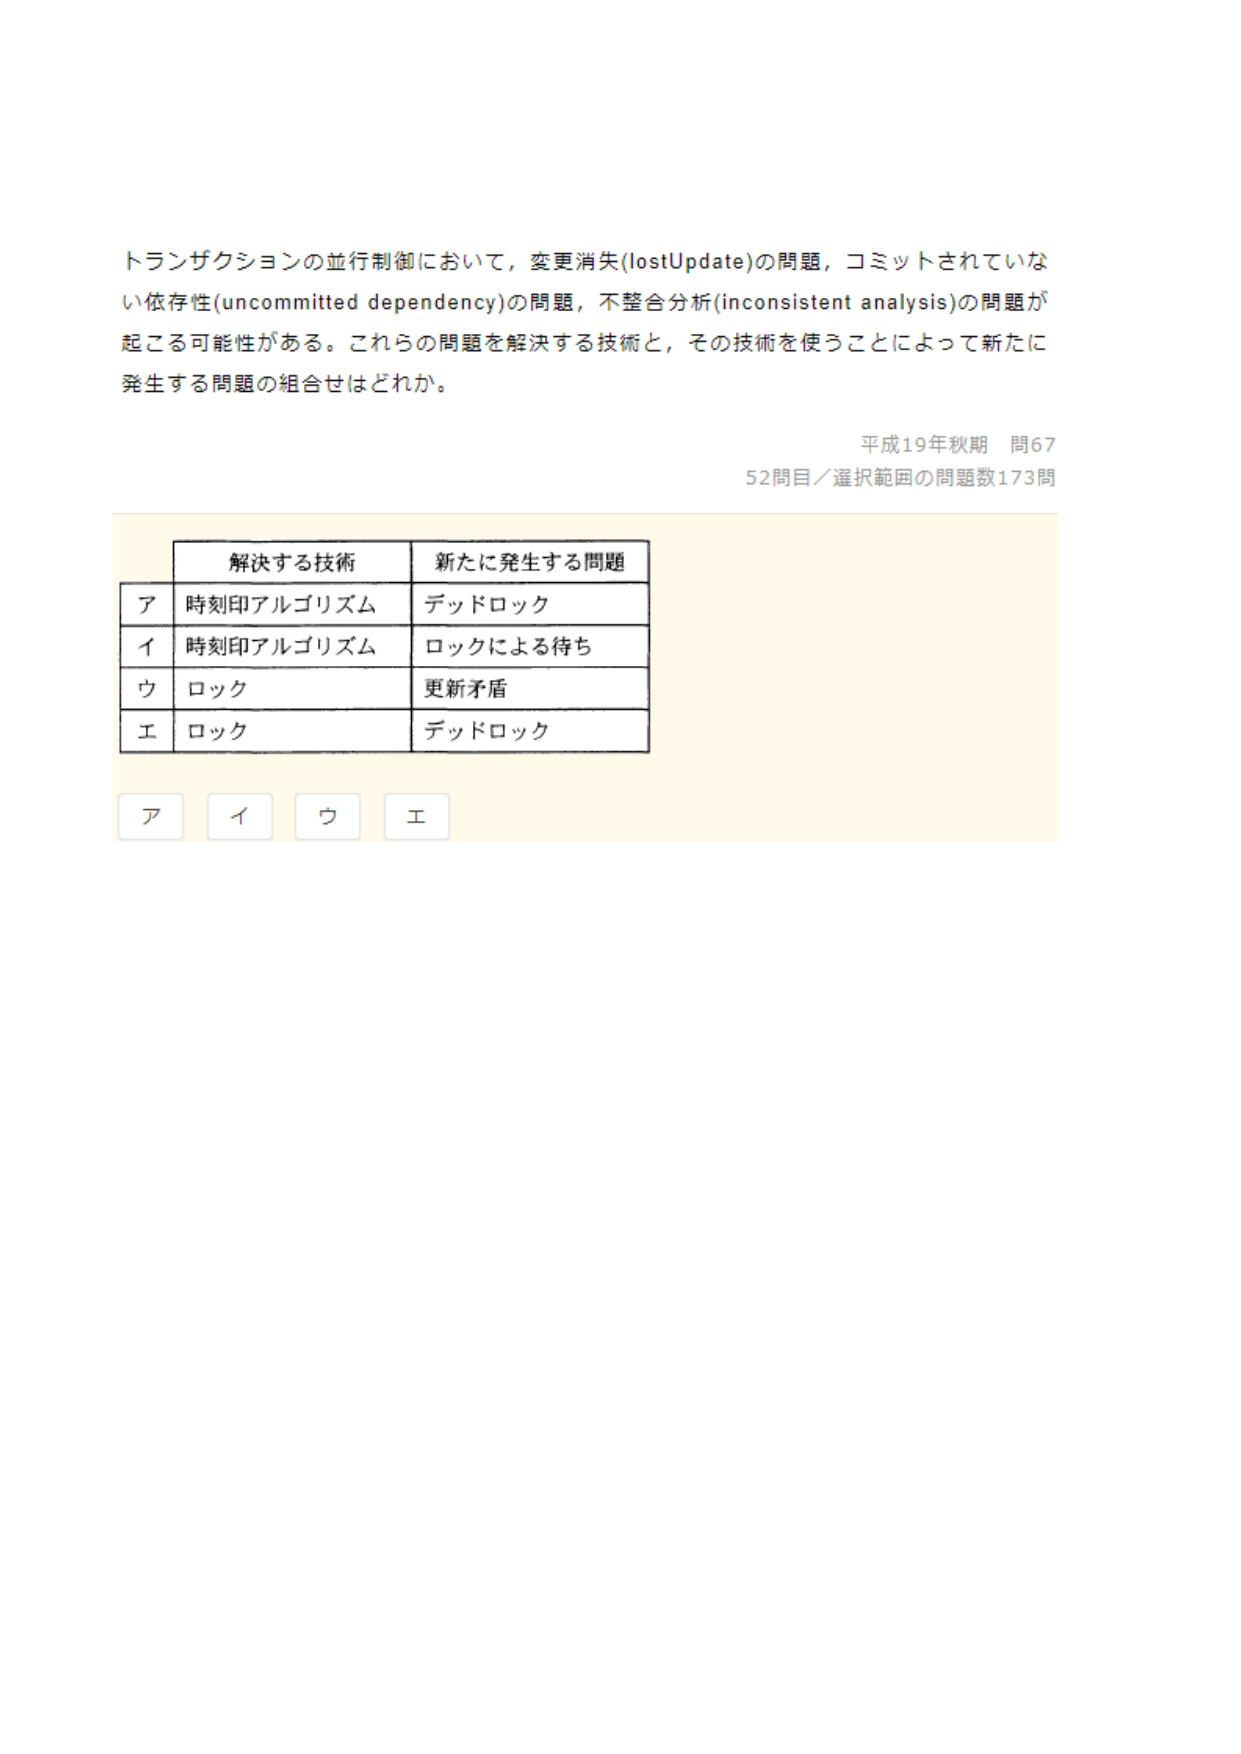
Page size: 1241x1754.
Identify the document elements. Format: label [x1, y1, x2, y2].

picture [112, 239, 1058, 842]
